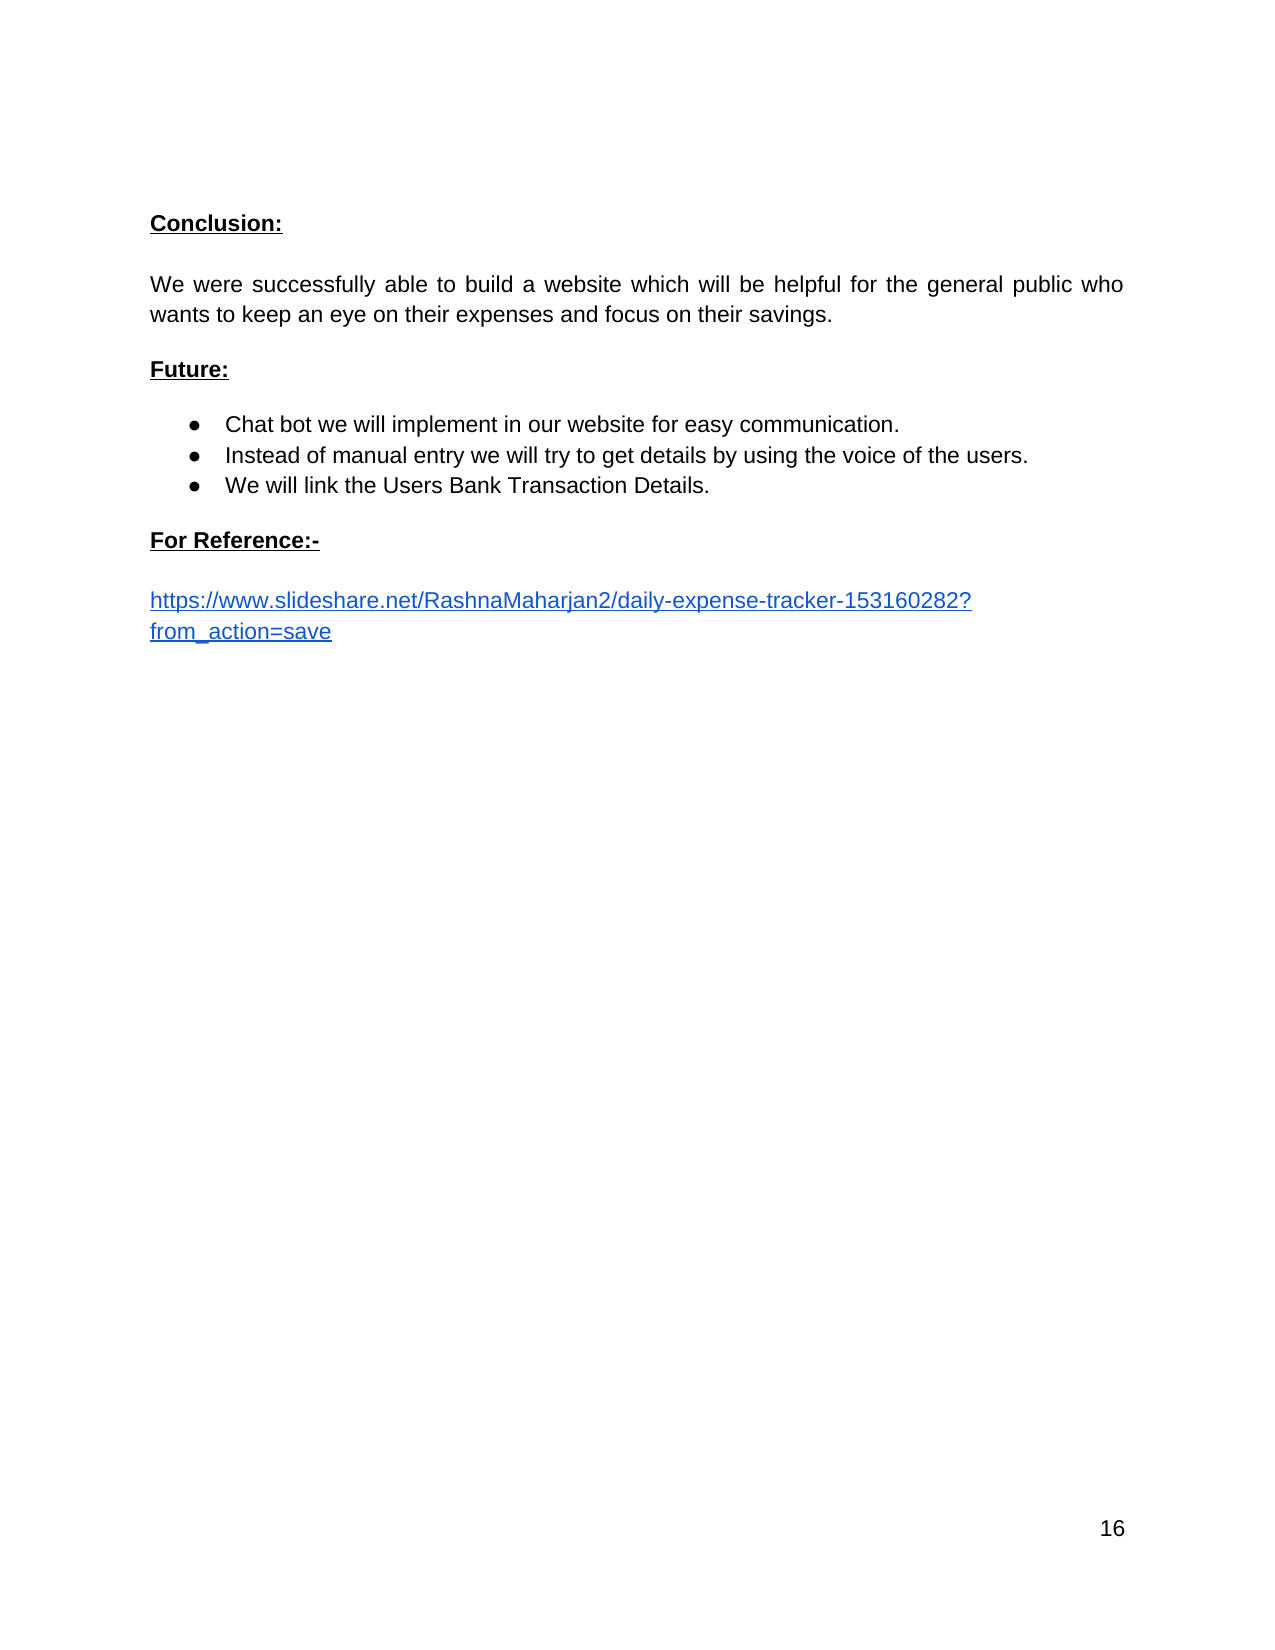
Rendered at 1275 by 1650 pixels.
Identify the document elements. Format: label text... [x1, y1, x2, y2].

text https://www.slideshare.net/RashnaMaharjan2/daily-expense-tracker-153160282?from_action=save [150, 587, 1125, 644]
list Chat bot we will implement in our website for easy communication. [187, 411, 1125, 438]
text Conclusion: [150, 210, 1125, 237]
text We were successfully able to build a website which will be helpful for the general public who wants to keep an eye on their expenses and focus on their savings. [150, 271, 1125, 327]
list We will link the Users Bank Transaction Details. [187, 472, 1125, 498]
list Instead of manual entry we will try to get details by using the voice of the users. [187, 442, 1125, 468]
text Future: [150, 356, 1125, 383]
text For Reference:- [150, 527, 1125, 553]
